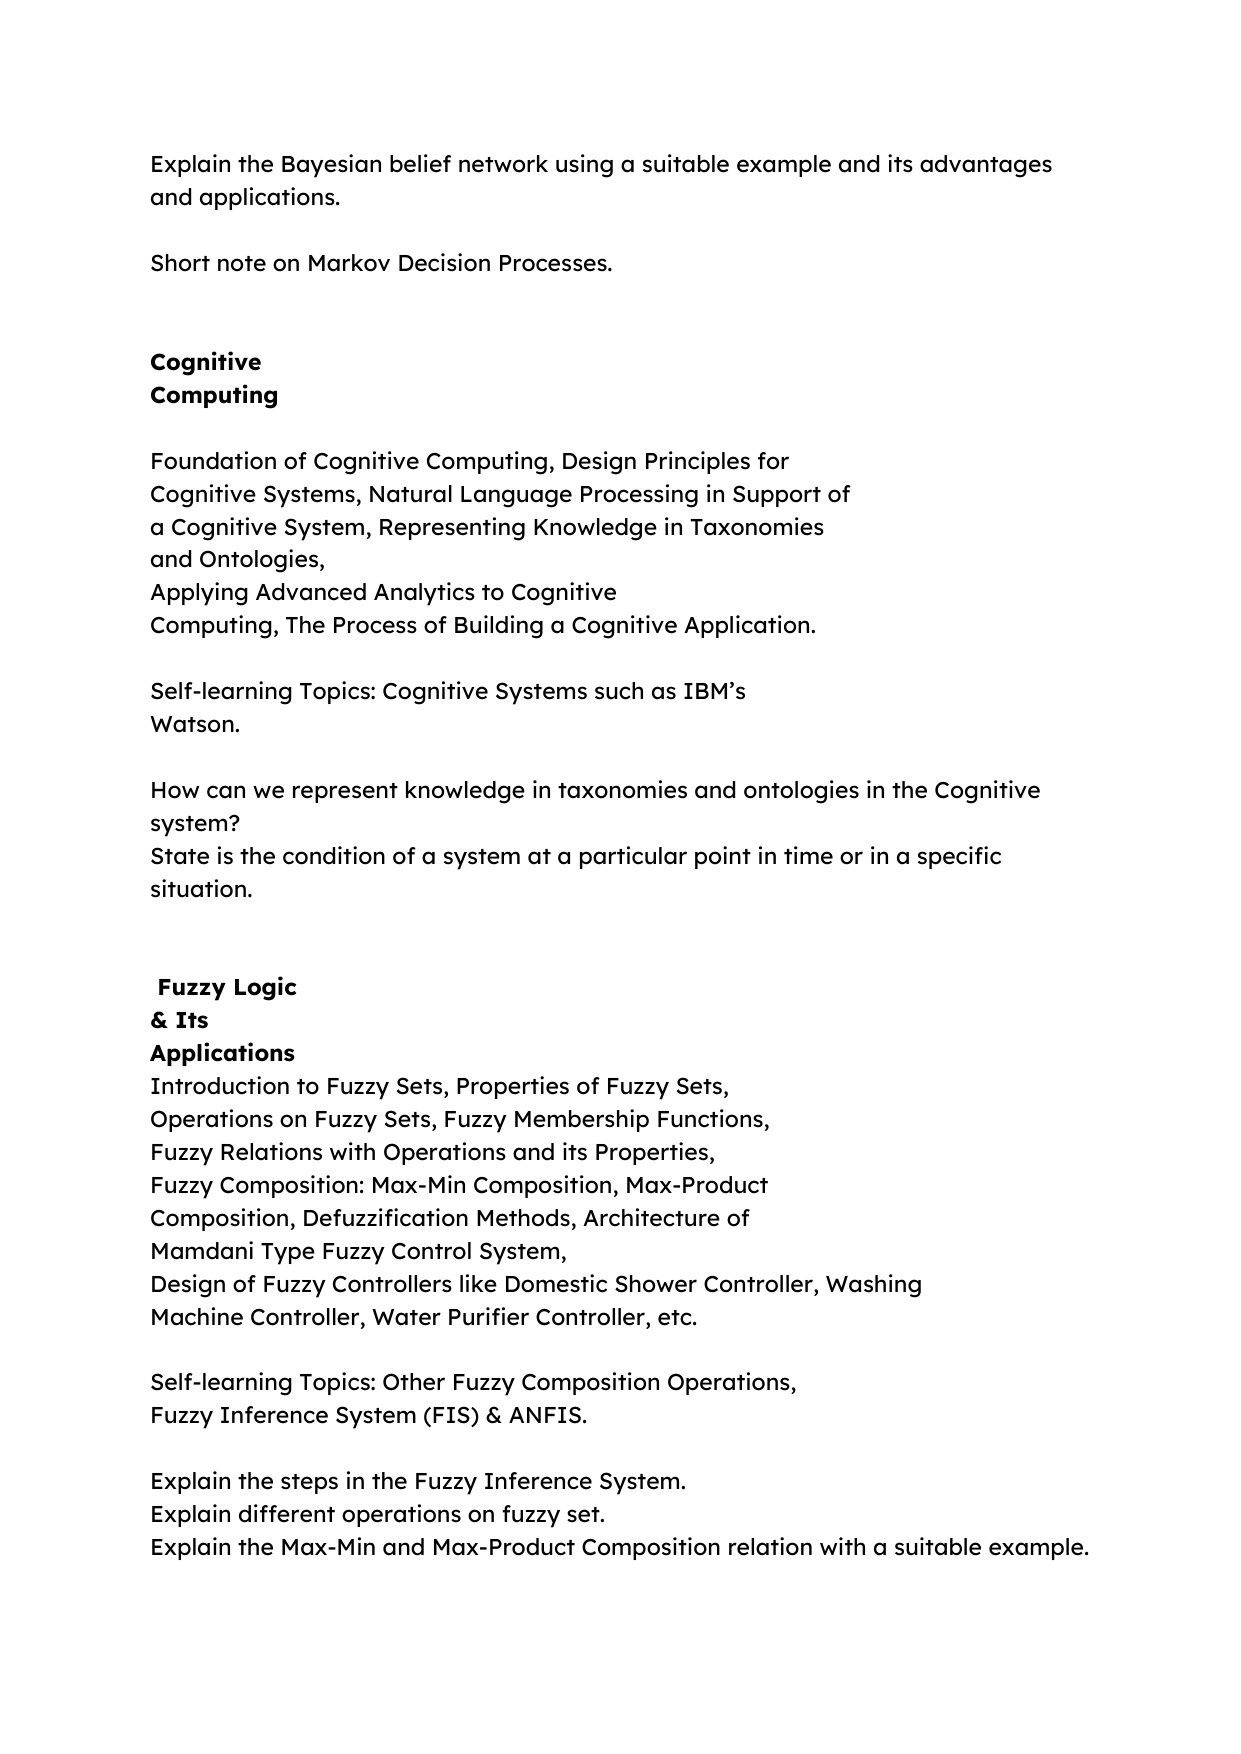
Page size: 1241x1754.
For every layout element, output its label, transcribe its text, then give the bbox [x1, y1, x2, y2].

text Self-learning Topics: Cognitive Systems such as IBM’s [150, 677, 1090, 705]
text Foundation of Cognitive Computing, Design Principles for [150, 446, 1090, 475]
text Cognitive Systems, Natural Language Processing in Support of [150, 479, 1090, 508]
text Computing [150, 380, 1090, 409]
text Fuzzy Composition: Max-Min Composition, Max-Product [150, 1170, 1090, 1199]
text Self-learning Topics: Other Fuzzy Composition Operations, [150, 1368, 1090, 1397]
text & Its [150, 1006, 1090, 1034]
text State is the condition of a system at a particular point in time or in a specific situation. [150, 841, 1090, 903]
text Cognitive [150, 347, 1090, 376]
text Machine Controller, Water Purifier Controller, etc. [150, 1302, 1090, 1331]
text Introduction to Fuzzy Sets, Properties of Fuzzy Sets, [150, 1072, 1090, 1100]
text Explain different operations on fuzzy set. [150, 1499, 1090, 1528]
text How can we represent knowledge in taxonomies and ontologies in the Cognitive system? [150, 775, 1090, 837]
text Watson. [150, 709, 1090, 738]
text Explain the Bayesian belief network using a suitable example and its advantages and applications. [150, 150, 1090, 212]
text Fuzzy Logic [150, 973, 1090, 1002]
text Fuzzy Relations with Operations and its Properties, [150, 1137, 1090, 1166]
text Mamdani Type Fuzzy Control System, [150, 1236, 1090, 1265]
text Explain the steps in the Fuzzy Inference System. [150, 1467, 1090, 1495]
text Composition, Defuzzification Methods, Architecture of [150, 1203, 1090, 1232]
text Explain the Max-Min and Max-Product Composition relation with a suitable example. [150, 1532, 1090, 1561]
text a Cognitive System, Representing Knowledge in Taxonomies [150, 512, 1090, 541]
text Applications [150, 1039, 1090, 1067]
text Short note on Markov Decision Processes. [150, 249, 1090, 277]
text Fuzzy Inference System (FIS) & ANFIS. [150, 1401, 1090, 1429]
text and Ontologies, [150, 545, 1090, 574]
text Operations on Fuzzy Sets, Fuzzy Membership Functions, [150, 1104, 1090, 1133]
text Computing, The Process of Building a Cognitive Application. [150, 611, 1090, 639]
text Design of Fuzzy Controllers like Domestic Shower Controller, Washing [150, 1269, 1090, 1298]
text Applying Advanced Analytics to Cognitive [150, 578, 1090, 607]
